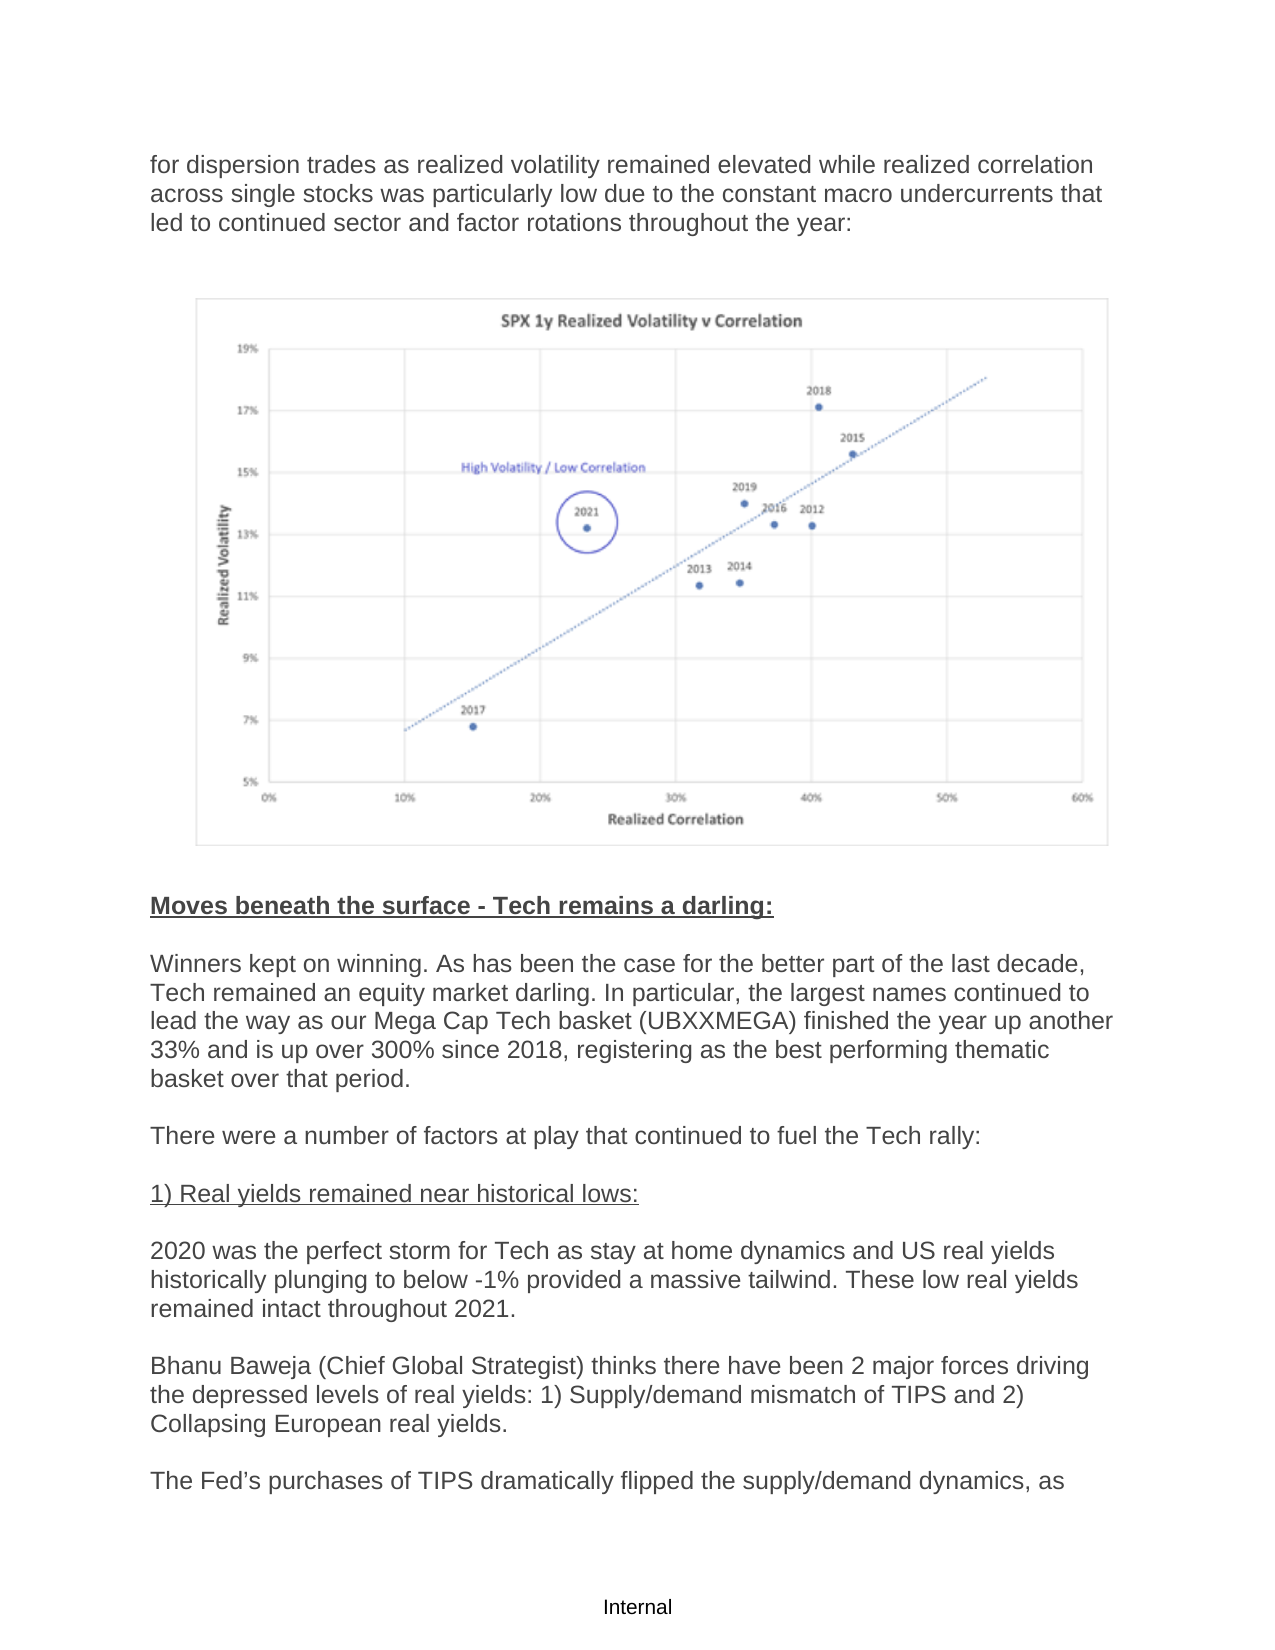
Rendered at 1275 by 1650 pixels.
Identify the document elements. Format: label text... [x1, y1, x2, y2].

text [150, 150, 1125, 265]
picture [150, 265, 1125, 863]
